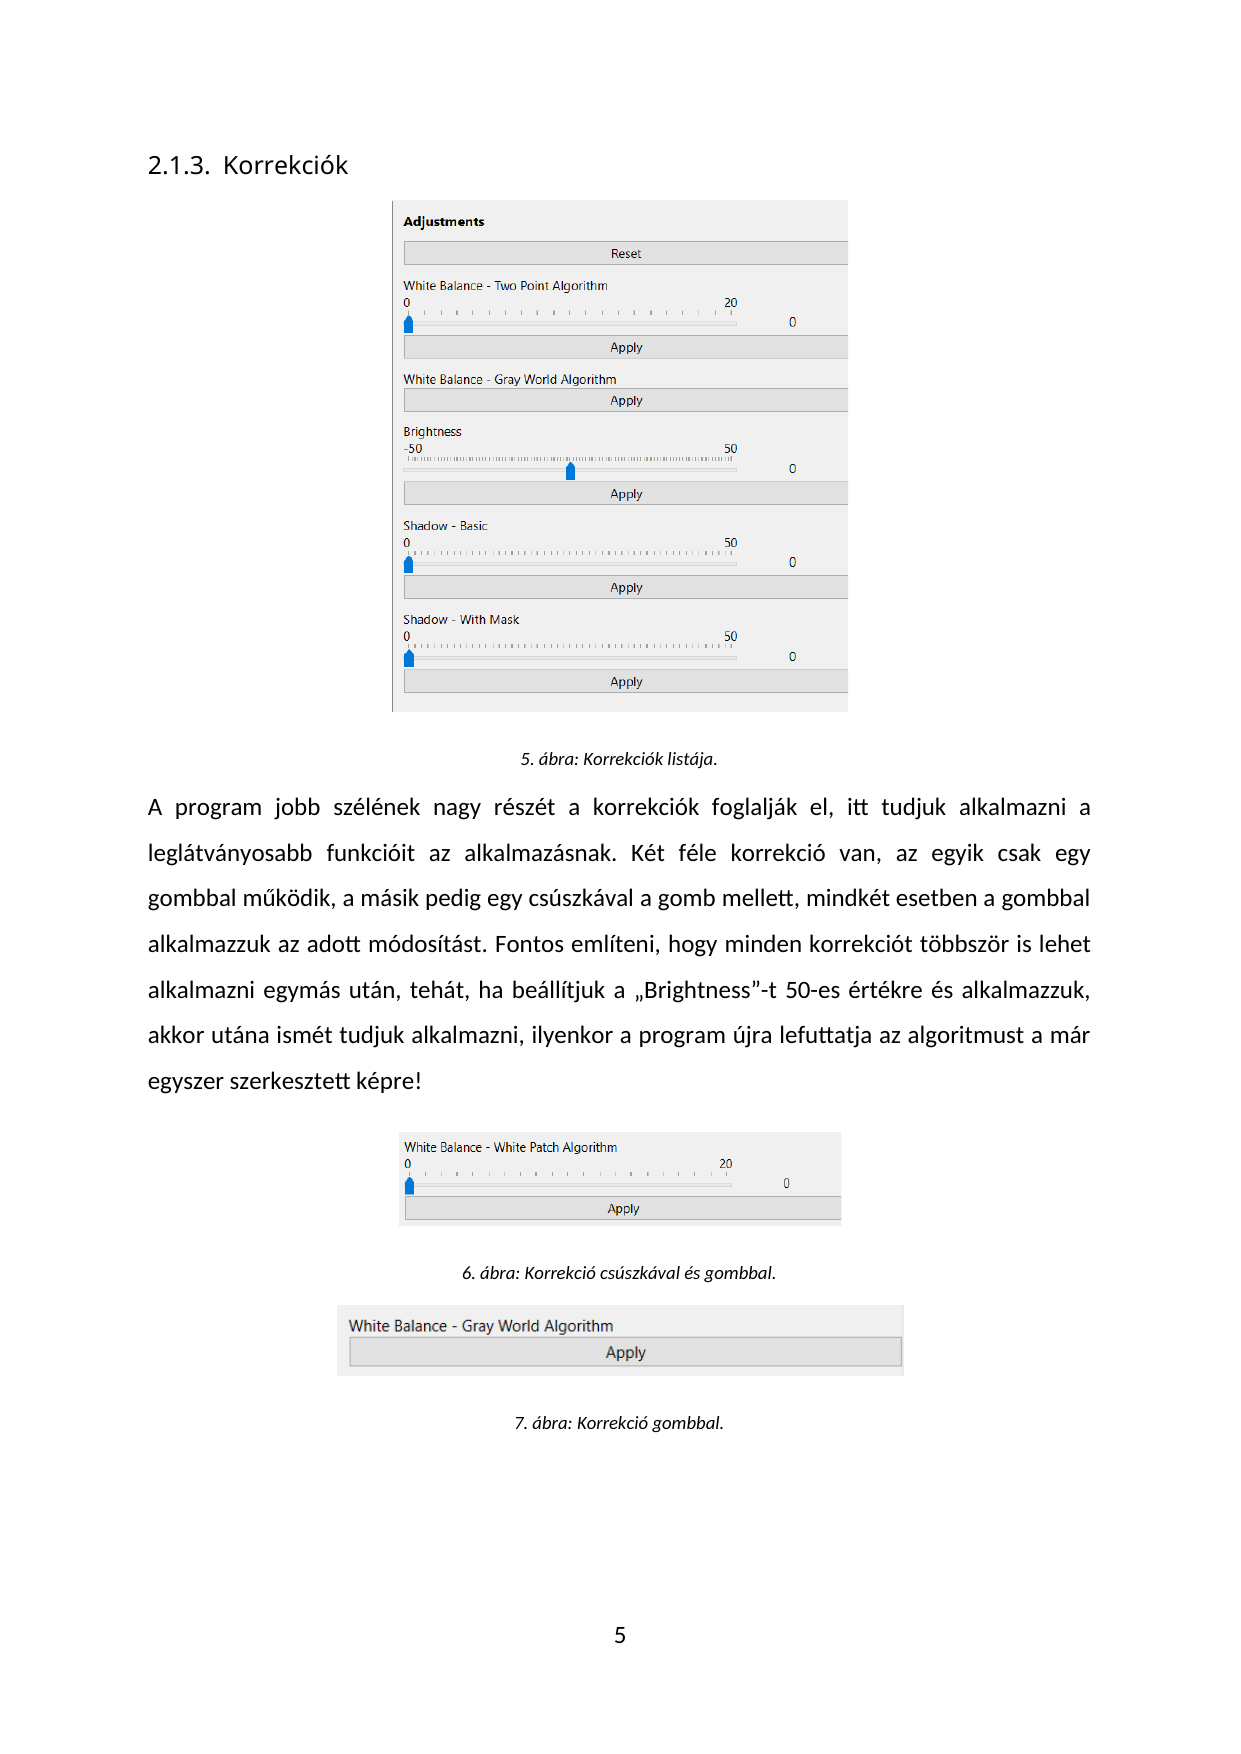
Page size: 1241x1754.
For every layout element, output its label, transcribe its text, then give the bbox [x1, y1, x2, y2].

subtitle Korrekciók [148, 148, 1092, 182]
text 5. ábra: Korrekciók listája. [148, 747, 1092, 770]
picture [398, 1132, 842, 1226]
text 6. ábra: Korrekció csúszkával és gombbal. [148, 1261, 1092, 1284]
text 7. ábra: Korrekció gombbal. [148, 1411, 1092, 1434]
picture [392, 198, 849, 712]
picture [337, 1305, 904, 1376]
text A program jobb szélének nagy részét a korrekciók foglalják el, itt tudjuk alkalmazni a leglátványosabb funkcióit az alkalmazásnak. Két féle korrekció van, az egyik csak egy gombbal működik, a másik pedig egy csúszkával a gomb mellett, mindkét esetben a gombbal alkalmazzuk az adott módosítást. Fontos említeni, hogy minden korrekciót többször is lehet alkalmazni egymás után, tehát, ha beállítjuk a „Brightness”-t 50-es értékre és alkalmazzuk, akkor utána ismét tudjuk alkalmazni, ilyenkor a program újra lefuttatja az algoritmust a már egyszer szerkesztett képre! [148, 791, 1092, 1096]
